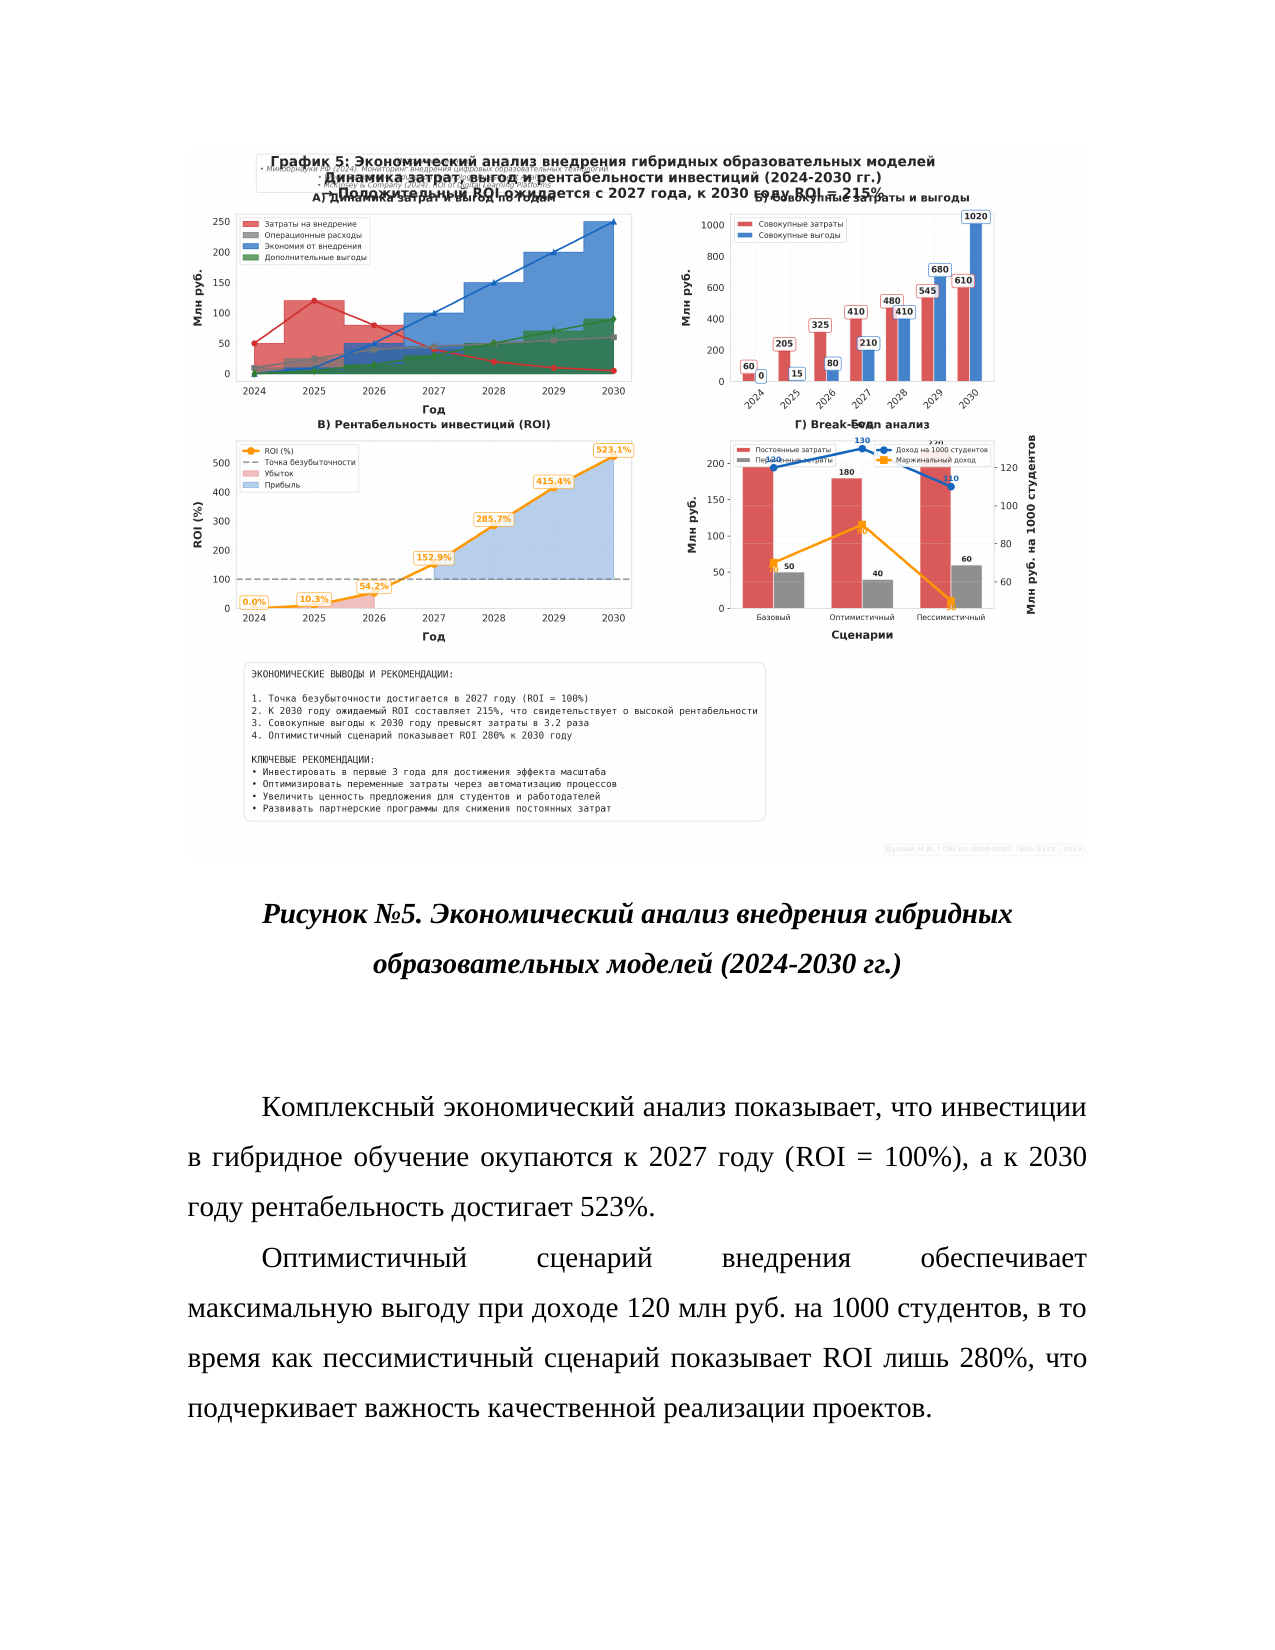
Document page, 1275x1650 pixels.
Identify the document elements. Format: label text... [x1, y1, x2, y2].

text Оптимистичный сценарий внедрения обеспечивает максимальную выгоду при доходе 120 млн руб. на 1000 студентов, в то время как пессимистичный сценарий показывает ROI лишь 280%, что подчеркивает важность качественной реализации проектов. [187, 1240, 1087, 1424]
picture [187, 150, 1088, 859]
text Рисунок №5. Экономический анализ внедрения гибридных образовательных моделей (2024-2030 гг.) [187, 896, 1087, 980]
text Комплексный экономический анализ показывает, что инвестиции в гибридное обучение окупаются к 2027 году (ROI = 100%), а к 2030 году рентабельность достигает 523%. [187, 1089, 1087, 1223]
